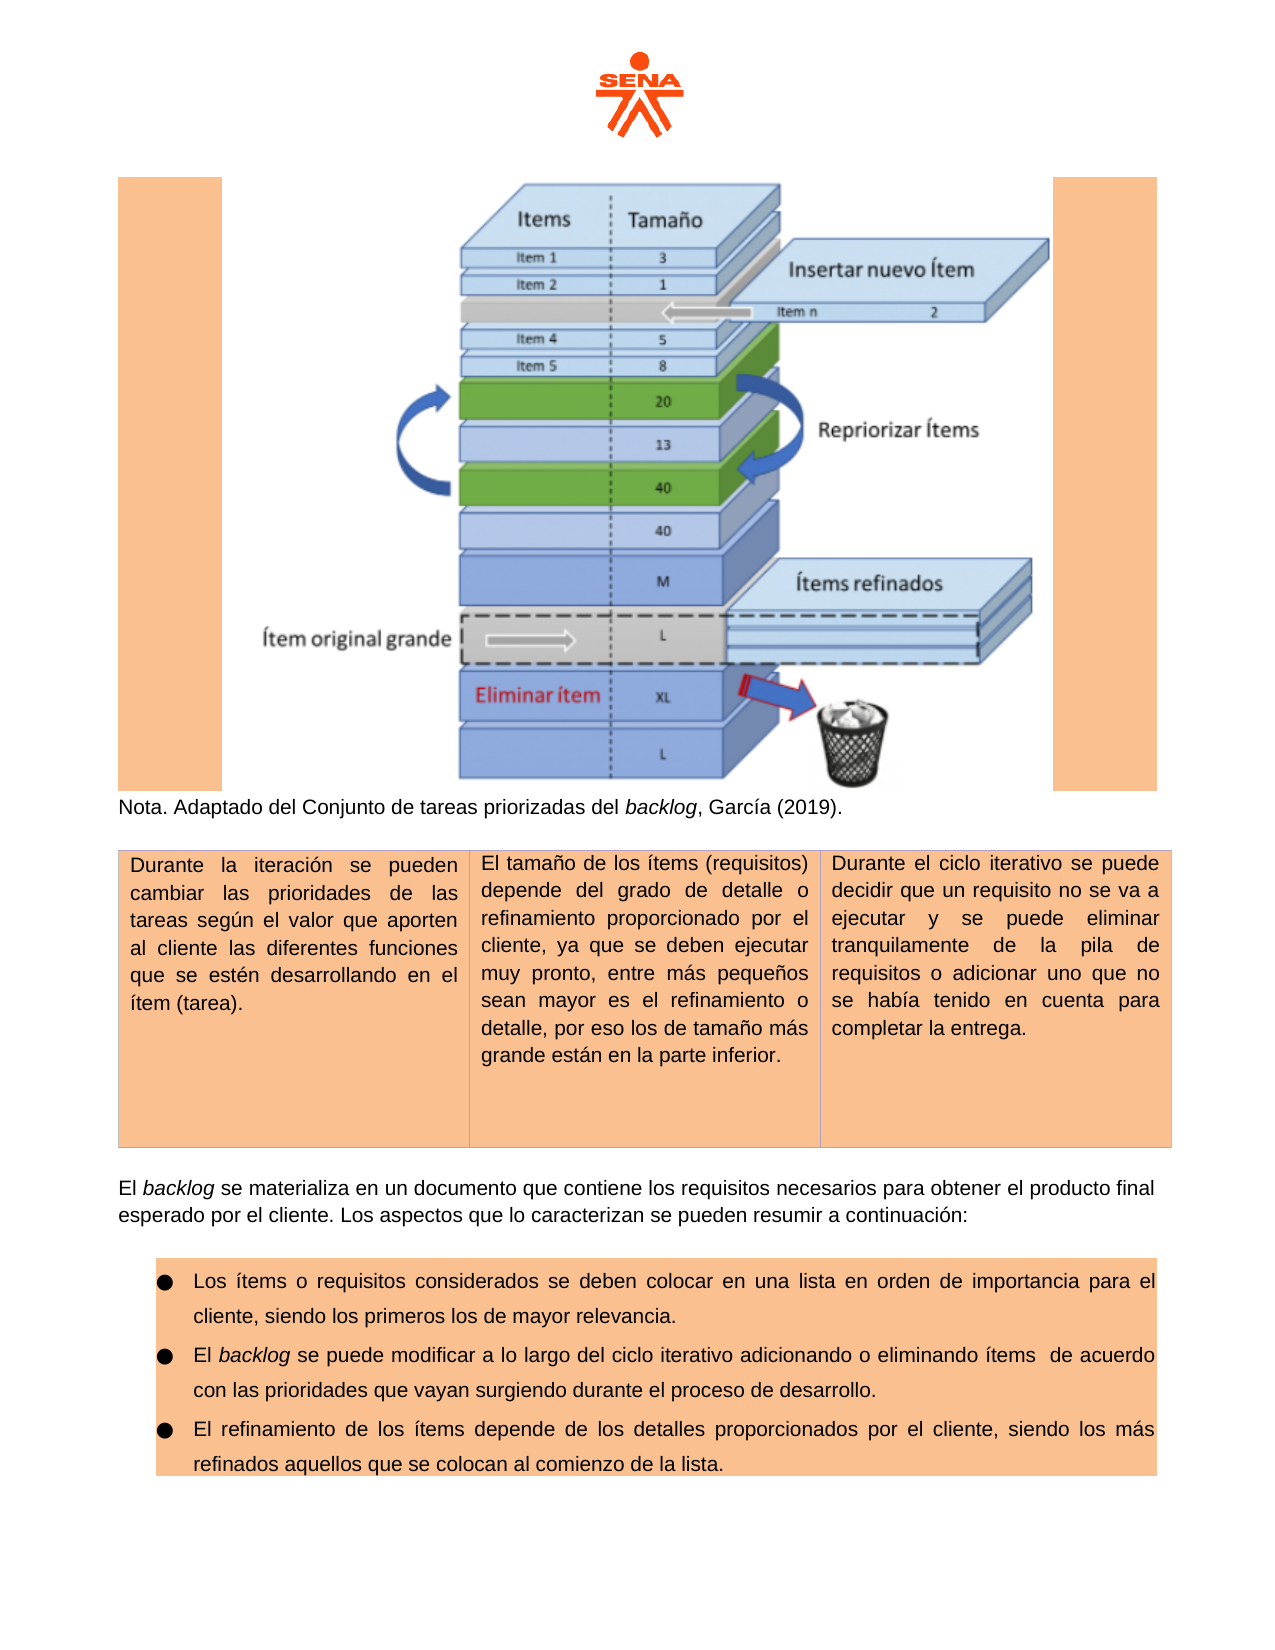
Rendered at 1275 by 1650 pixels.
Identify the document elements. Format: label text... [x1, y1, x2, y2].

text Nota. Adaptado del Conjunto de tareas priorizadas del backlog, García (2019). [118, 794, 1157, 818]
table_header El tamaño de los ítems (requisitos) depende del grado de detalle o refinamiento proporcionado por el cliente, ya que se deben ejecutar muy pronto, entre más pequeños sean mayor es el refinamiento o detalle, por eso los de tamaño más grande están en la parte inferior. [470, 851, 820, 1147]
list Los ítems o requisitos considerados se deben colocar en una lista en orden de importancia para el cliente, siendo los primeros los de mayor relevancia. [156, 1258, 1157, 1328]
picture [585, 48, 690, 142]
table_header Durante la iteración se pueden cambiar las prioridades de las tareas según el valor que aporten al cliente las diferentes funciones que se estén desarrollando en el ítem (tarea). [119, 851, 469, 1147]
list El refinamiento de los ítems depende de los detalles proporcionados por el cliente, siendo los más refinados aquellos que se colocan al comienzo de la lista. [156, 1405, 1157, 1476]
text El backlog se materializa en un documento que contiene los requisitos necesarios para obtener el producto final esperado por el cliente. Los aspectos que lo caracterizan se pueden resumir a continuación: [118, 1175, 1157, 1227]
picture [222, 177, 1053, 791]
list El backlog se puede modificar a lo largo del ciclo iterativo adicionando o eliminando ítems de acuerdo con las prioridades que vayan surgiendo durante el proceso de desarrollo. [156, 1332, 1157, 1402]
table_header Durante el ciclo iterativo se puede decidir que un requisito no se va a ejecutar y se puede eliminar tranquilamente de la pila de requisitos o adicionar uno que no se había tenido en cuenta para completar la entrega. [821, 851, 1171, 1147]
